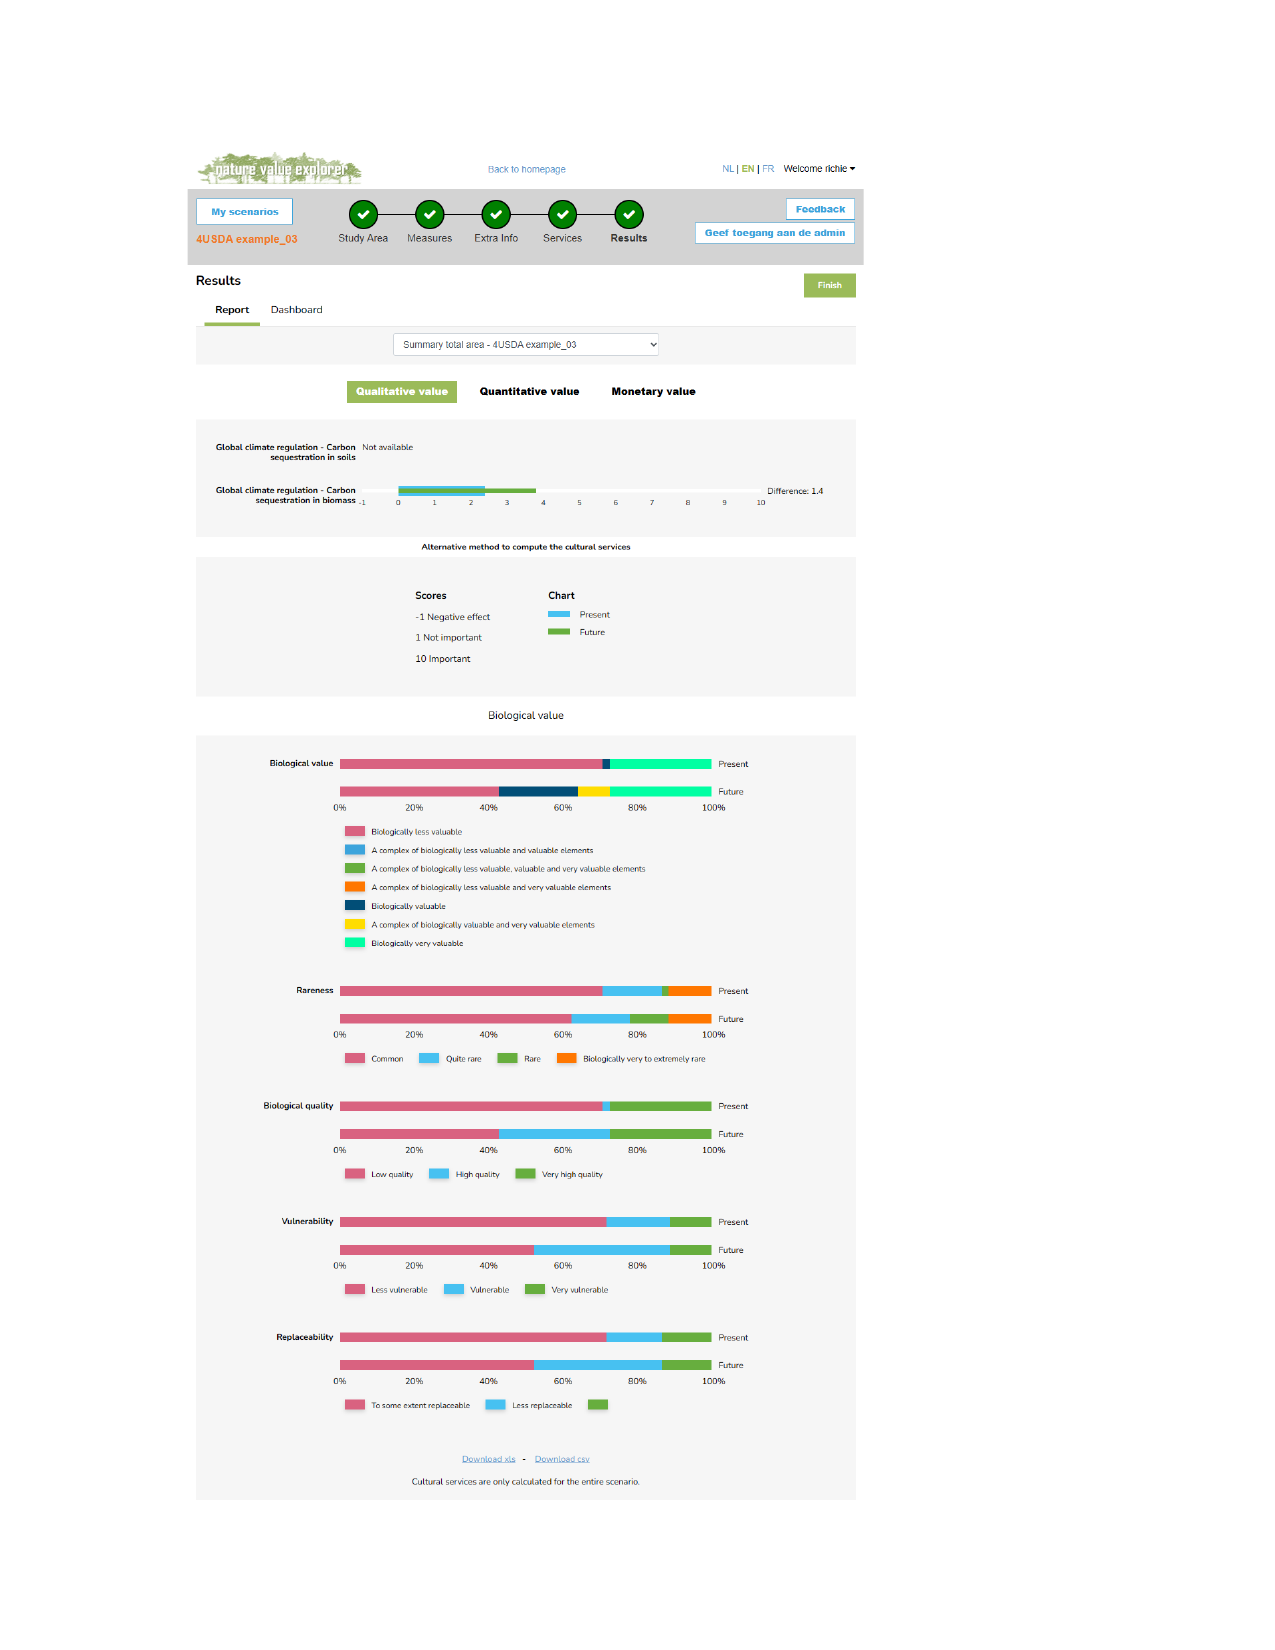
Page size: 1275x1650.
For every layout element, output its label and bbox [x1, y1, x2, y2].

picture [187, 150, 864, 1500]
